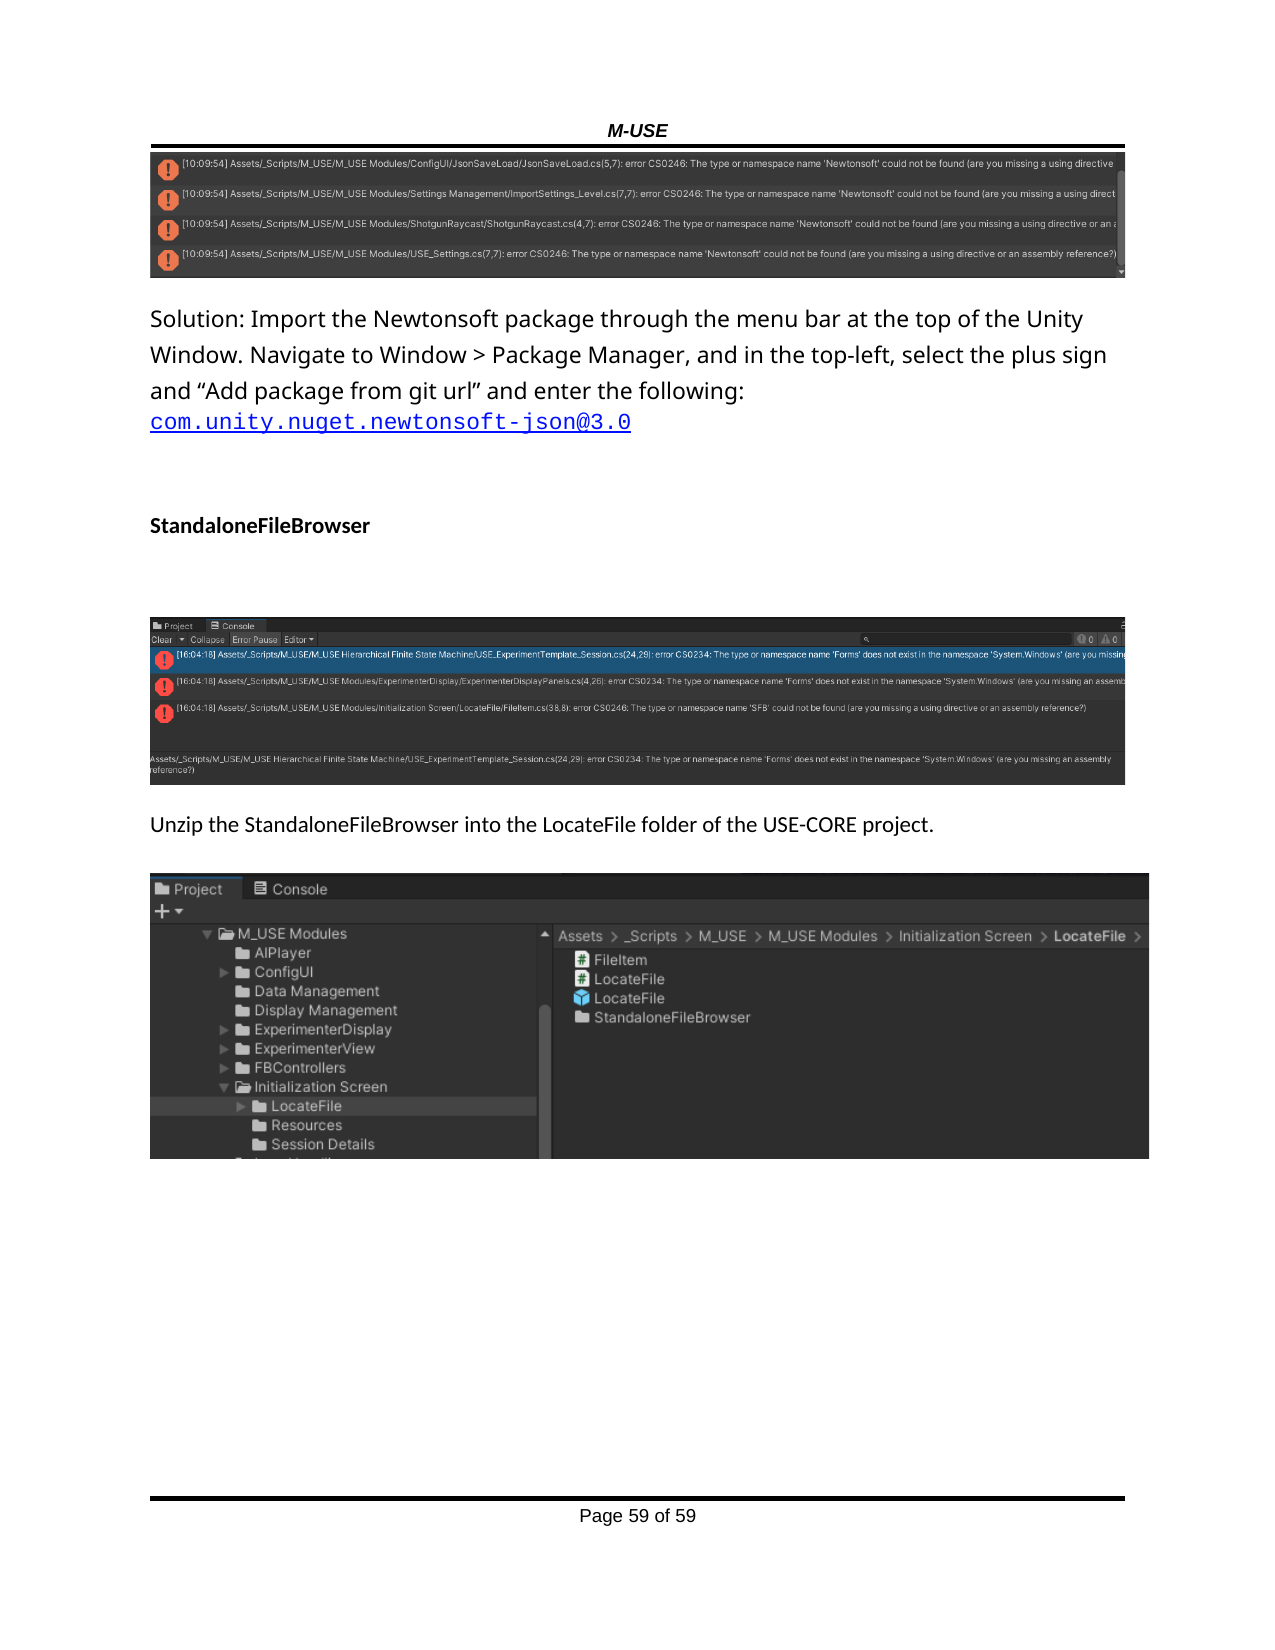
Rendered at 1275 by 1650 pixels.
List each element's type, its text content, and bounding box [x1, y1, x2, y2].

text Solution: Import the Newtonsoft package through the menu bar at the top of the Unity Window. Navigate to Window > Package Manager, and in the top-left, select the plus sign and “Add package from git url” and enter the following: com.unity.nuget.newtonsoft-json@3.0 [150, 303, 1125, 436]
text Unzip the StandaloneFileBrowser into the LocateFile folder of the USE-CORE project. [150, 810, 1125, 838]
text StandaloneFileBrowser [150, 511, 1125, 539]
picture [150, 617, 1125, 785]
picture [150, 152, 1125, 278]
picture [150, 873, 1150, 1159]
